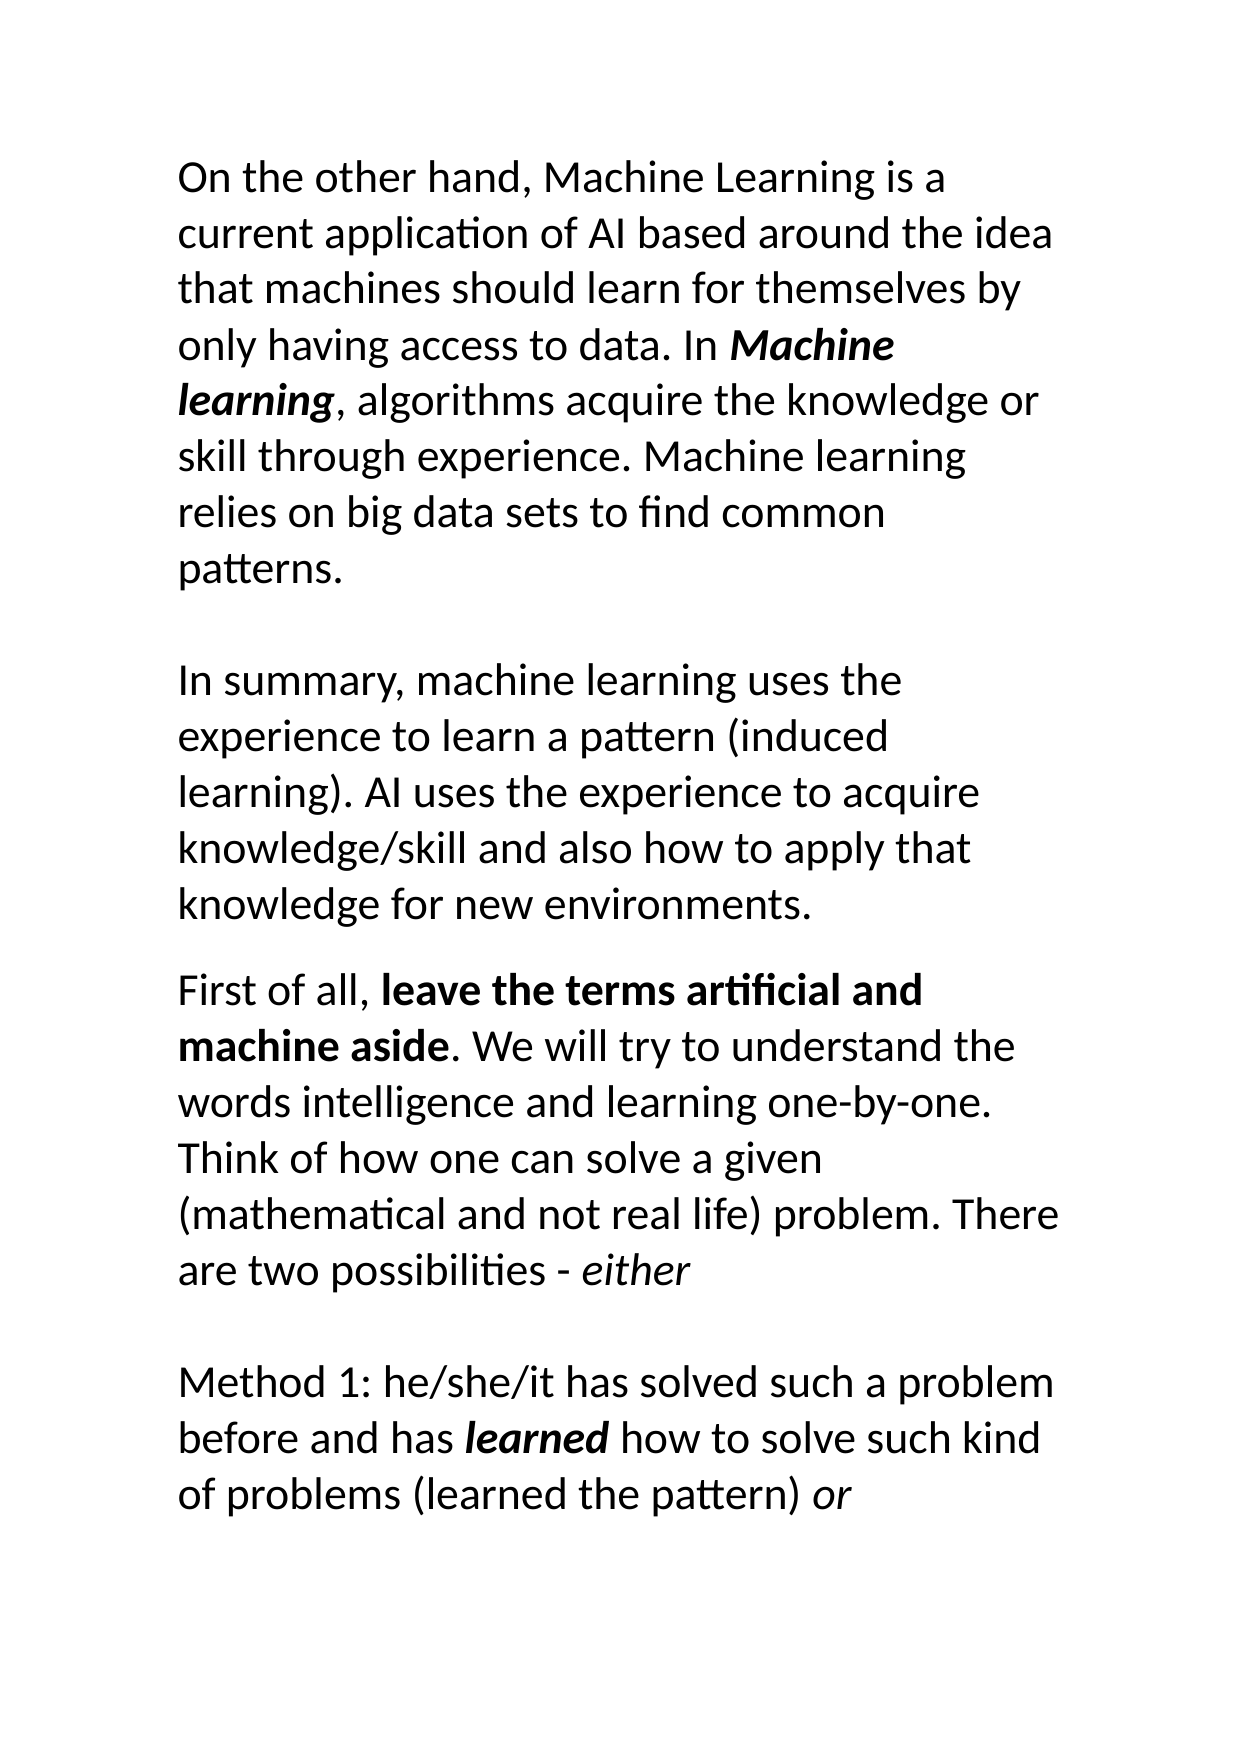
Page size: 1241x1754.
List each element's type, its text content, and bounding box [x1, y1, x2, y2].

text First of all, leave the terms artificial and machine aside. We will try to understand the words intelligence and learning one-by-one. Think of how one can solve a given (mathematical and not real life) problem. There are two possibilities - either [177, 961, 1063, 1297]
text In summary, machine learning uses the experience to learn a pattern (induced learning). AI uses the experience to acquire knowledge/skill and also how to apply that knowledge for new environments. [177, 651, 1063, 931]
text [177, 148, 1063, 595]
text Method 1: he/she/it has solved such a problem before and has learned how to solve such kind of problems (learned the pattern) or [177, 1353, 1063, 1521]
